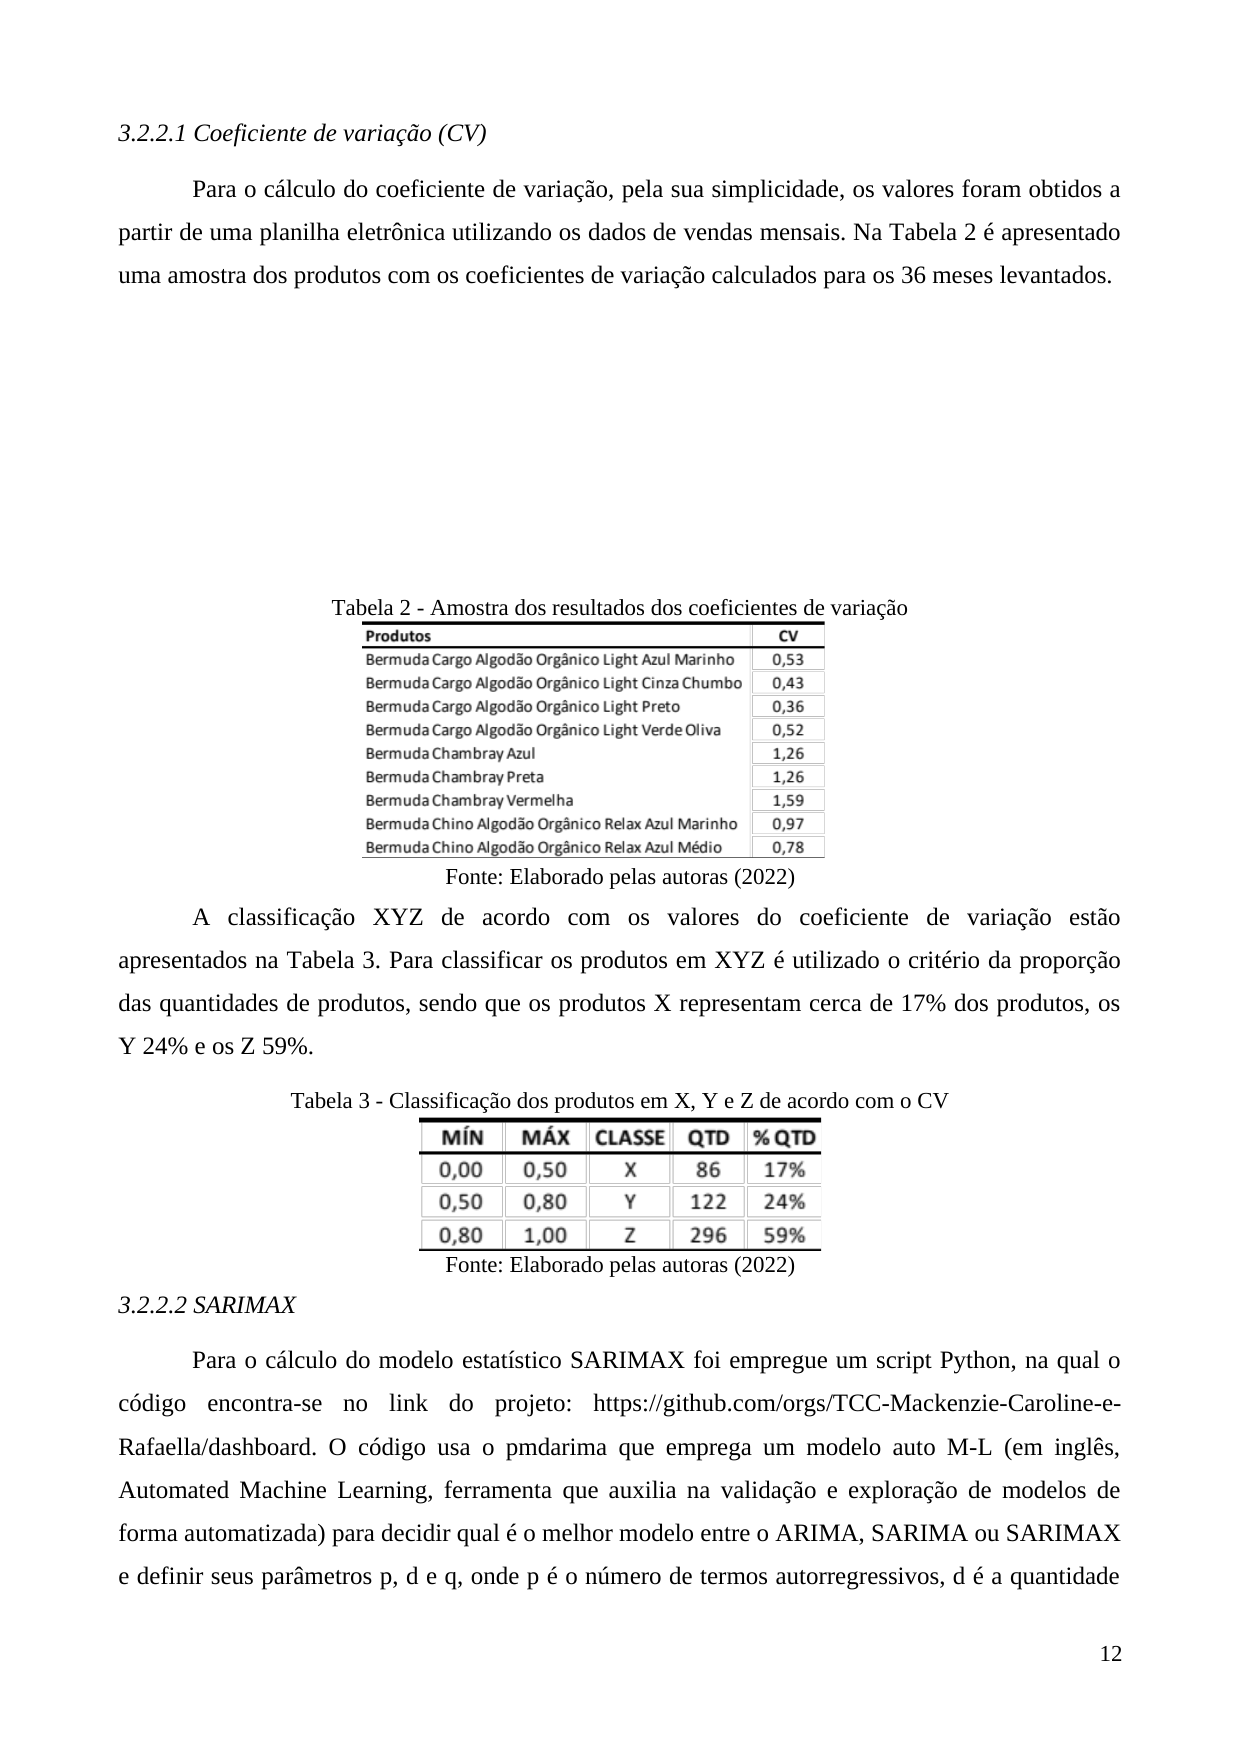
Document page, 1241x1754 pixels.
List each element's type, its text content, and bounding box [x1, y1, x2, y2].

text Para o cálculo do coeficiente de variação, pela sua simplicidade, os valores foram obtidos a partir de uma planilha eletrônica utilizando os dados de vendas mensais. Na Tabela 2 é apresentado uma amostra dos produtos com os coeficientes de variação calculados para os 36 meses levantados. [118, 174, 1122, 289]
text Tabela 3 - Classificação dos produtos em X, Y e Z de acordo com o CV [118, 1087, 1122, 1113]
subtitle 3.2.2.1 Coeficiente de variação (CV) [118, 118, 1122, 147]
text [118, 1345, 1122, 1590]
subtitle 3.2.2.2 SARIMAX [118, 1290, 1122, 1318]
text A classificação XYZ de acordo com os valores do coeficiente de variação estão apresentados na Tabela 3. Para classificar os produtos em XYZ é utilizado o critério da proporção das quantidades de produtos, sendo que os produtos X representam cerca de 17% dos produtos, os Y 24% e os Z 59%. [118, 902, 1122, 1060]
text Tabela 2 - Amostra dos resultados dos coeficientes de variação [118, 594, 1122, 863]
text Fonte: Elaborado pelas autoras (2022) [118, 1251, 1122, 1277]
text Fonte: Elaborado pelas autoras (2022) [118, 863, 1122, 889]
